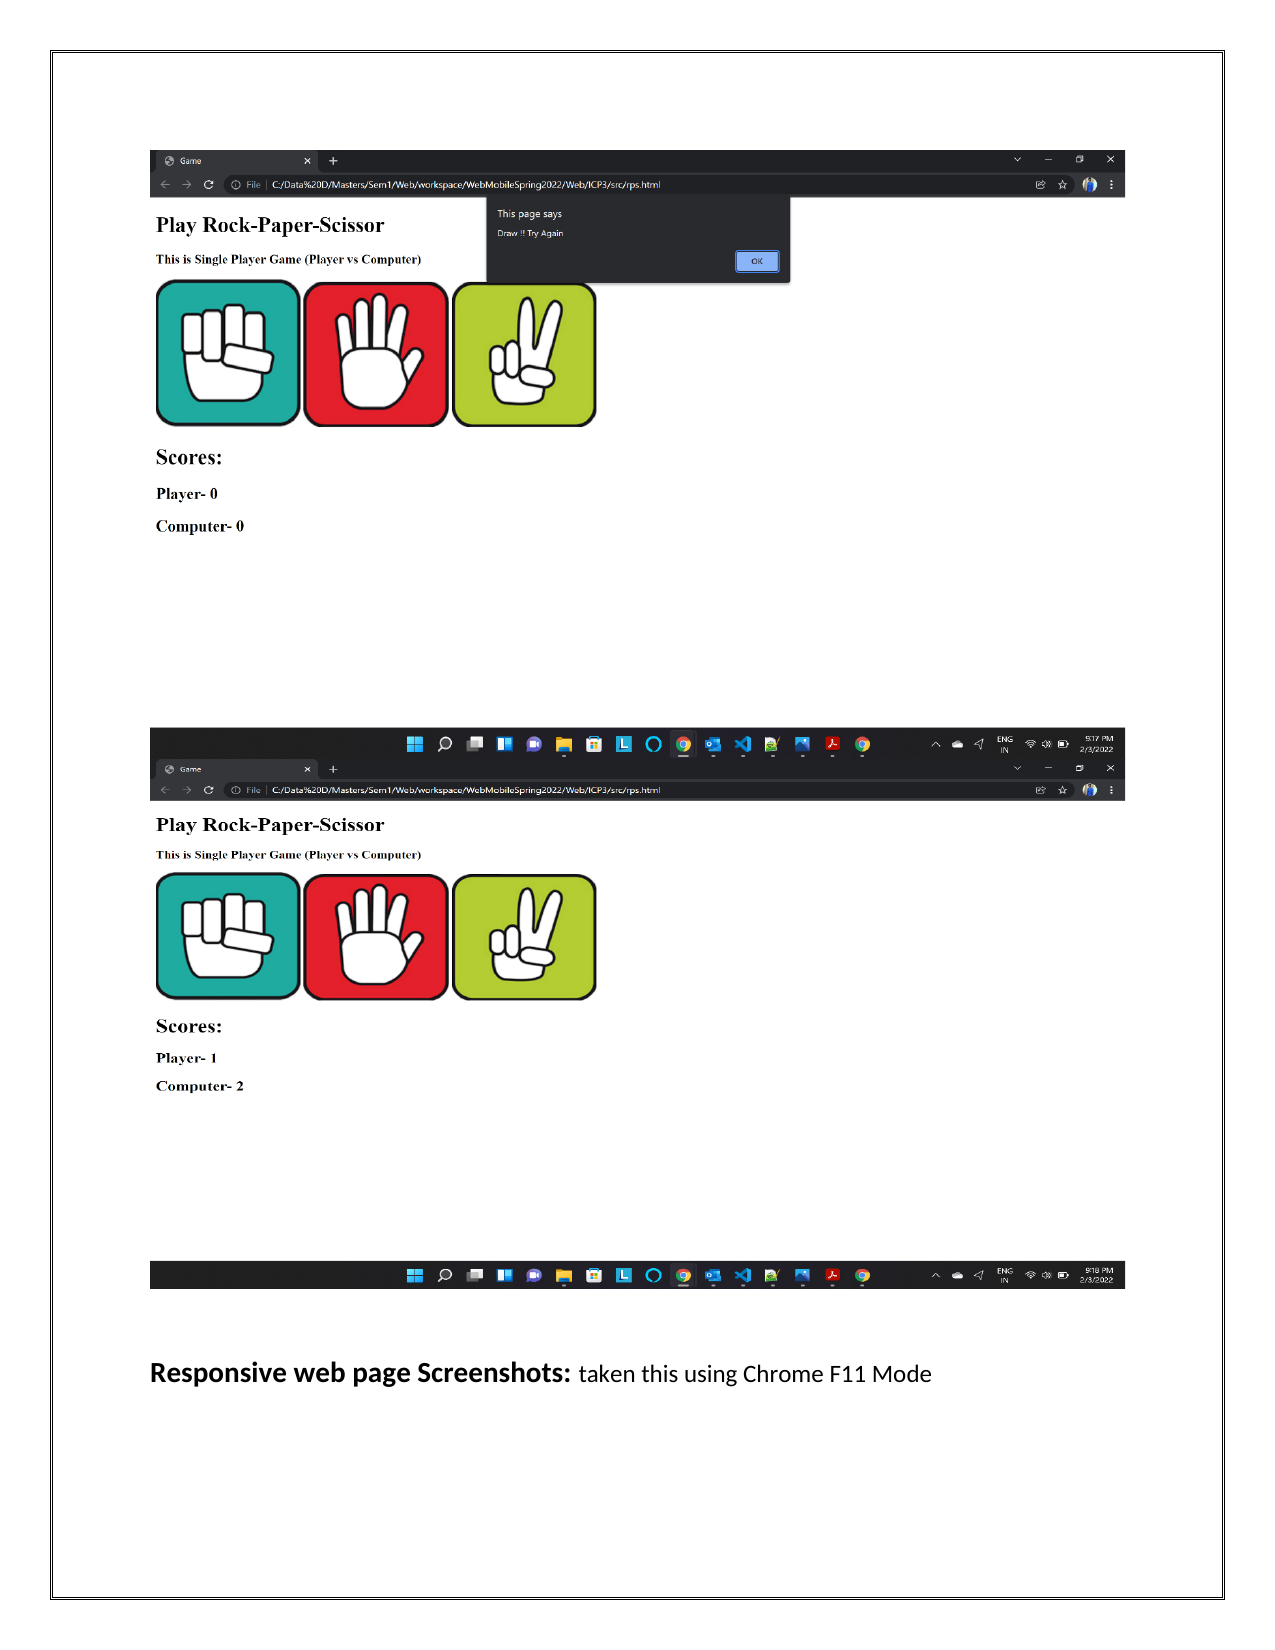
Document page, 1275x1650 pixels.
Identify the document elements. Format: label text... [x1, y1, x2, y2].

text Responsive web page Screenshots: taken this using Chrome F11 Mode [150, 1354, 1125, 1390]
picture [150, 150, 1125, 1289]
